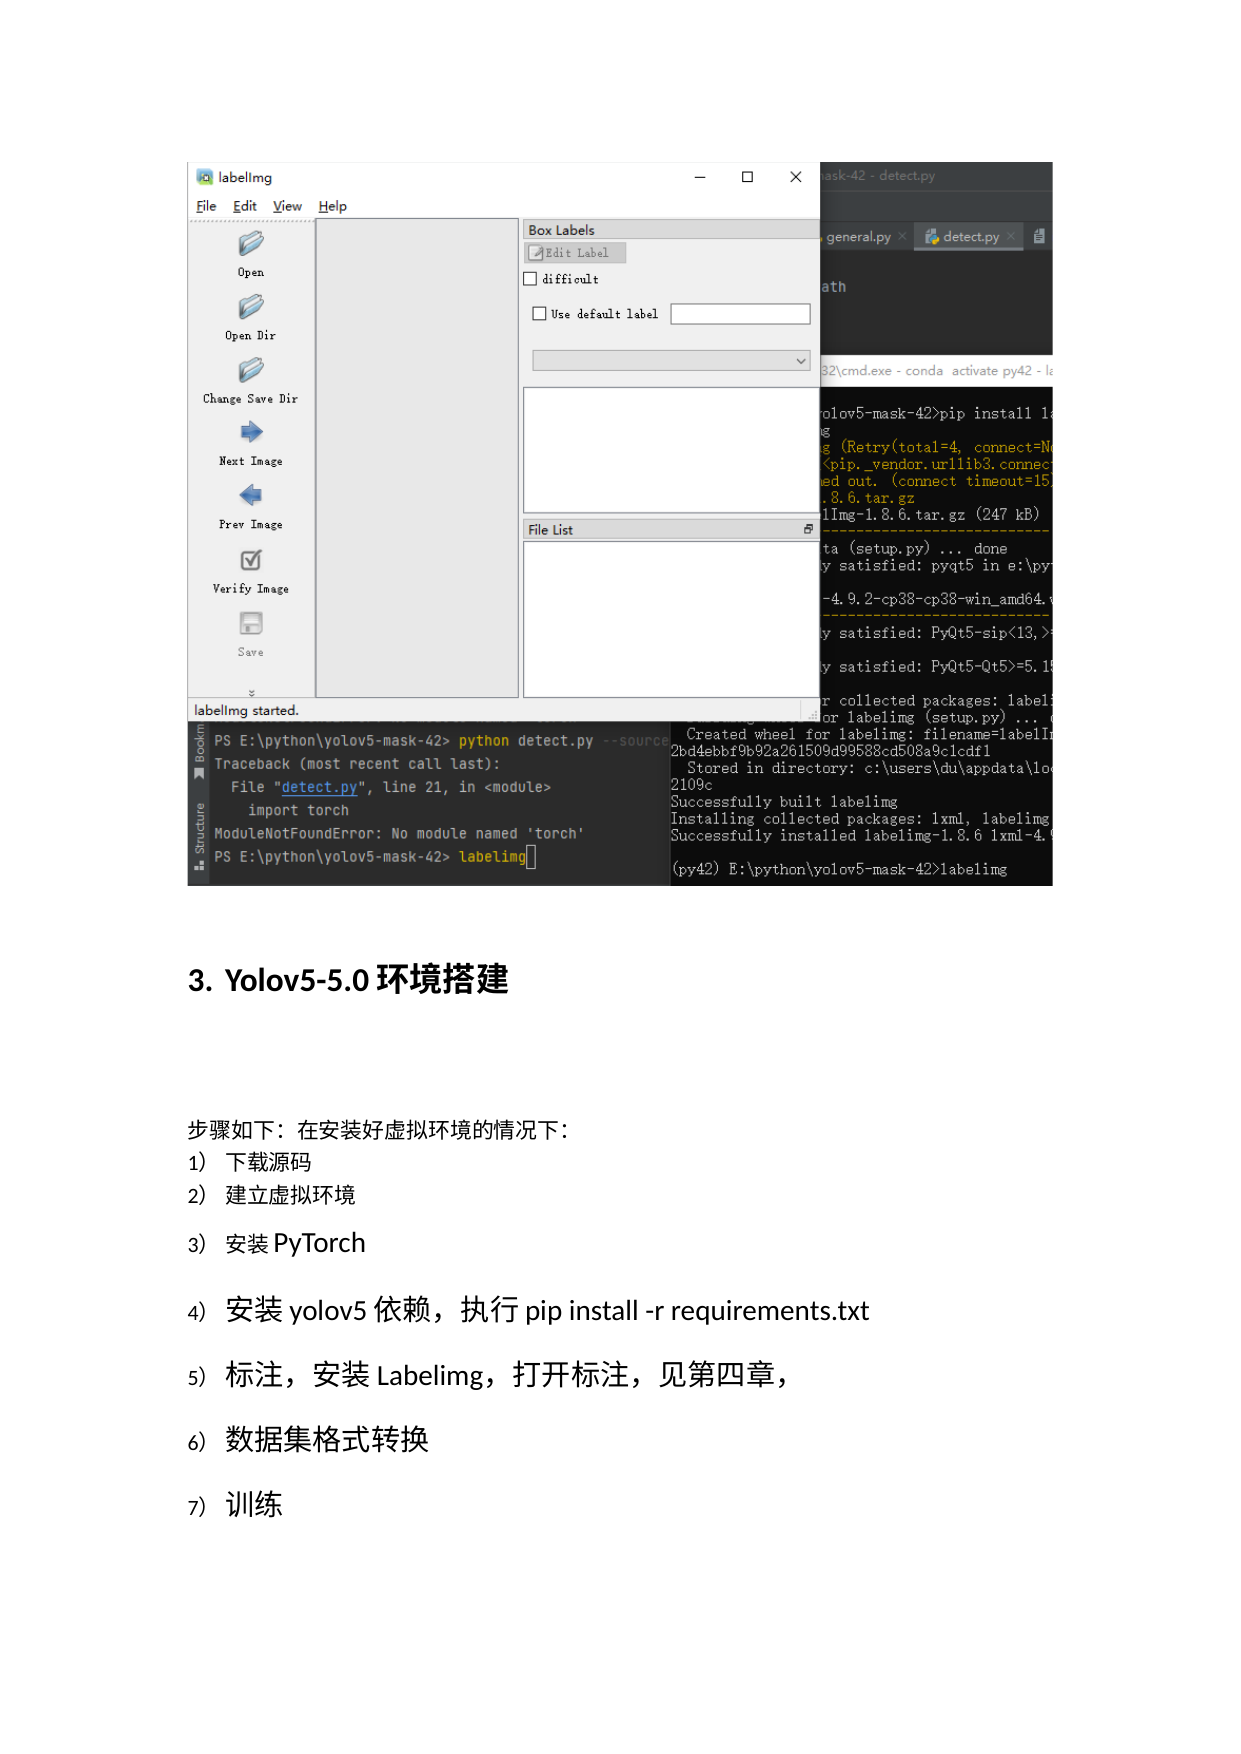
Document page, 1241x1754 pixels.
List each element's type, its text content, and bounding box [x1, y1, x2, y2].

list 标注，安装Labelimg，打开标注，见第四章， [187, 1340, 1053, 1405]
list 安装yolov5依赖，执行pip install -r requirements.txt [187, 1275, 1053, 1340]
list 数据集格式转换 [187, 1405, 1053, 1470]
list 训练 [187, 1470, 1053, 1535]
subtitle Yolov5-5.0环境搭建 [187, 945, 1053, 1010]
picture [187, 162, 1053, 886]
list 下载源码 [187, 1145, 1053, 1177]
text 步骤如下：在安装好虚拟环境的情况下： [187, 1112, 1053, 1145]
list 安装PyTorch [187, 1210, 1053, 1275]
list 建立虚拟环境 [187, 1177, 1053, 1210]
